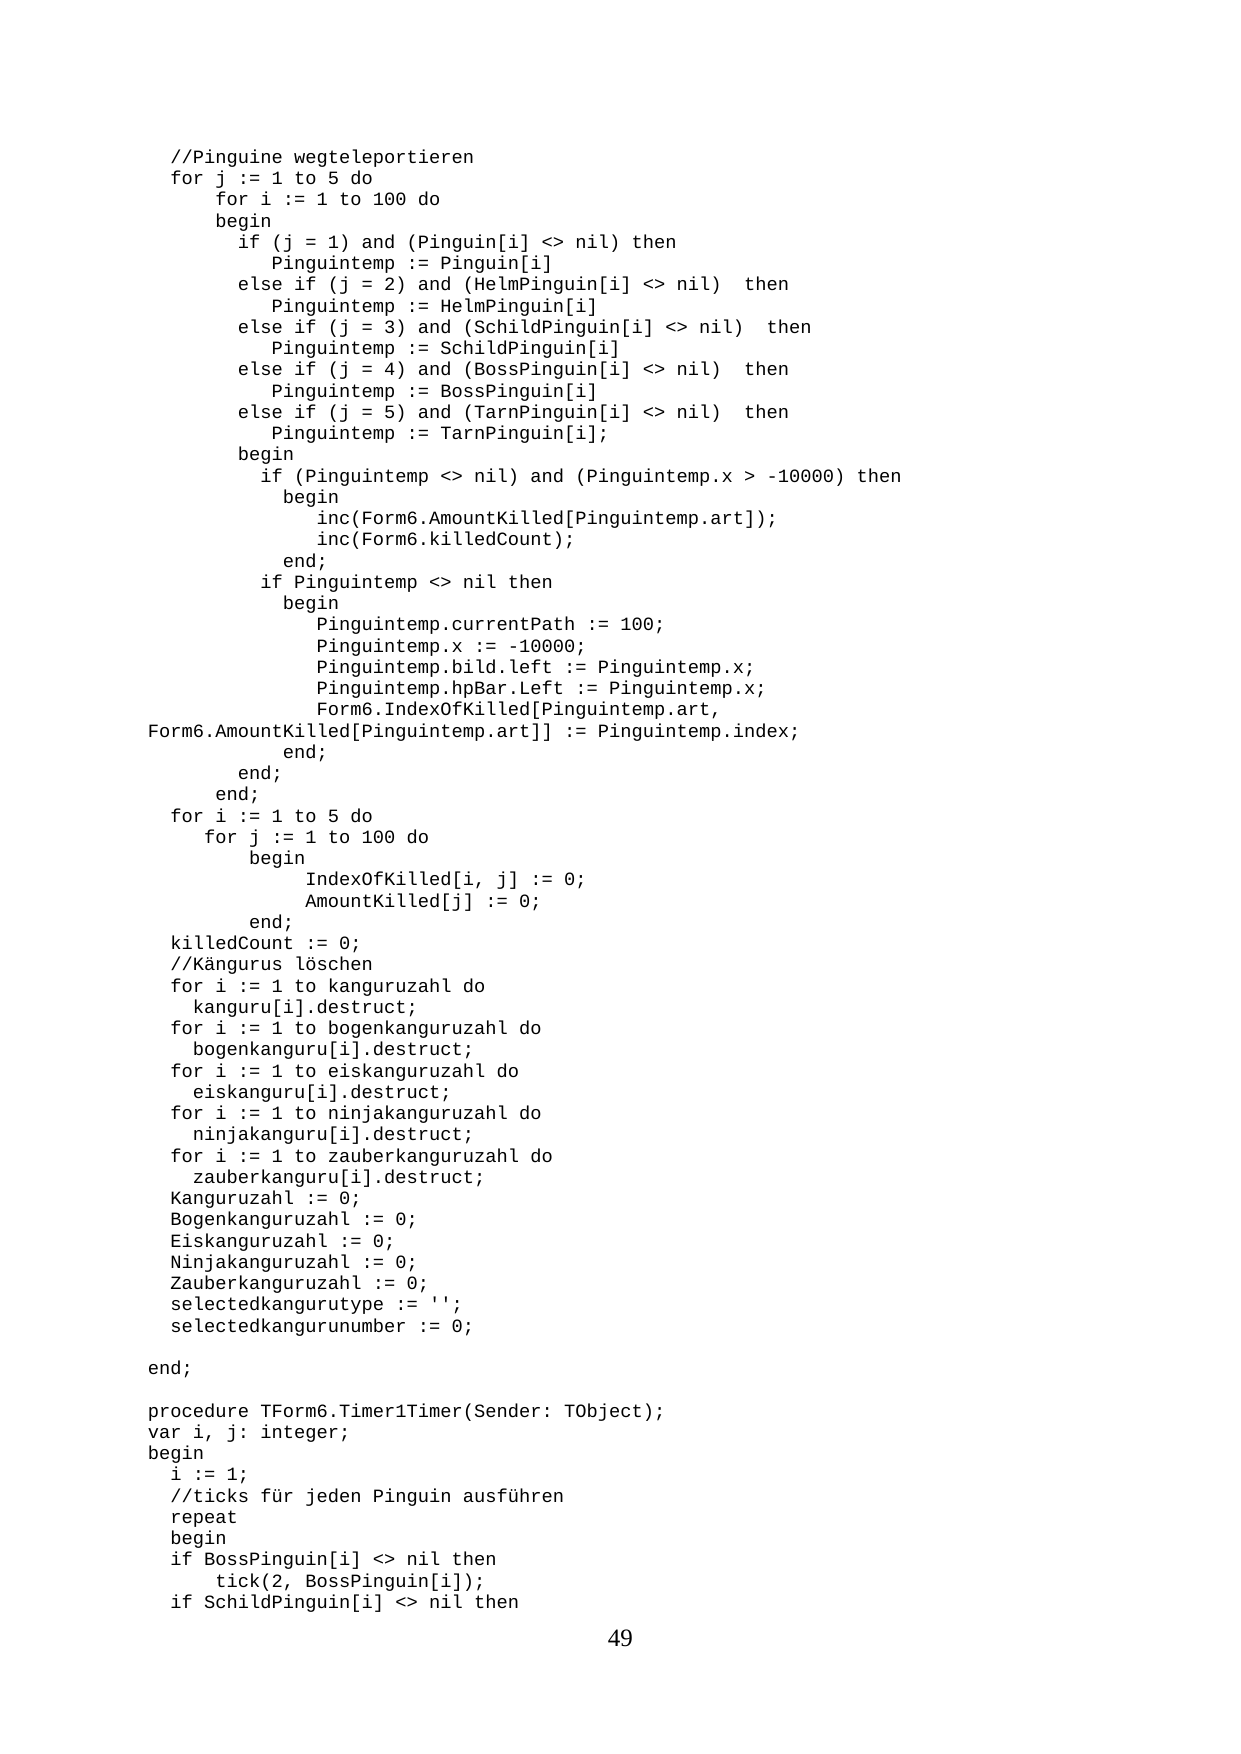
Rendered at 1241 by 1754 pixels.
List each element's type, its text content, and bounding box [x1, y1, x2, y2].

text if (Pinguintemp <> nil) and (Pinguintemp.x > -10000) then [148, 466, 1093, 488]
text Pinguintemp := BossPinguin[i] [148, 381, 1093, 403]
text for i := 1 to ninjakanguruzahl do [148, 1104, 1093, 1125]
text begin [148, 1444, 1093, 1465]
text var i, j: integer; [148, 1423, 1093, 1444]
text end; [148, 785, 1093, 806]
text end; [148, 764, 1093, 785]
text inc(Form6.AmountKilled[Pinguintemp.art]); [148, 509, 1093, 530]
text for i := 1 to 5 do [148, 806, 1093, 828]
text for i := 1 to eiskanguruzahl do [148, 1061, 1093, 1083]
text begin [148, 211, 1093, 233]
text inc(Form6.killedCount); [148, 530, 1093, 551]
text begin [148, 849, 1093, 870]
text Pinguintemp.bild.left := Pinguintemp.x; [148, 658, 1093, 679]
text ninjakanguru[i].destruct; [148, 1125, 1093, 1146]
text Pinguintemp.currentPath := 100; [148, 615, 1093, 636]
text Bogenkanguruzahl := 0; [148, 1210, 1093, 1231]
text Ninjakanguruzahl := 0; [148, 1253, 1093, 1274]
text Pinguintemp := Pinguin[i] [148, 254, 1093, 275]
text Pinguintemp := TarnPinguin[i]; [148, 424, 1093, 445]
text for i := 1 to zauberkanguruzahl do [148, 1146, 1093, 1168]
text selectedkangurunumber := 0; [148, 1316, 1093, 1338]
text i := 1; [148, 1465, 1093, 1486]
text kanguru[i].destruct; [148, 998, 1093, 1019]
text begin [148, 1529, 1093, 1550]
text repeat [148, 1508, 1093, 1529]
text eiskanguru[i].destruct; [148, 1083, 1093, 1104]
text Pinguintemp := HelmPinguin[i] [148, 296, 1093, 318]
text end; [148, 913, 1093, 934]
text if BossPinguin[i] <> nil then [148, 1550, 1093, 1571]
text Form6.IndexOfKilled[Pinguintemp.art, Form6.AmountKilled[Pinguintemp.art]] := Pinguintemp.index; [148, 700, 1093, 743]
text killedCount := 0; [148, 934, 1093, 955]
text bogenkanguru[i].destruct; [148, 1040, 1093, 1061]
text Kanguruzahl := 0; [148, 1189, 1093, 1210]
text selectedkangurutype := ''; [148, 1295, 1093, 1316]
text if SchildPinguin[i] <> nil then [148, 1593, 1093, 1614]
text else if (j = 4) and (BossPinguin[i] <> nil) then [148, 360, 1093, 381]
text for j := 1 to 5 do [148, 169, 1093, 190]
text begin [148, 488, 1093, 509]
text for i := 1 to bogenkanguruzahl do [148, 1019, 1093, 1040]
text else if (j = 3) and (SchildPinguin[i] <> nil) then [148, 318, 1093, 339]
text end; [148, 551, 1093, 573]
text Pinguintemp := SchildPinguin[i] [148, 339, 1093, 360]
text procedure TForm6.Timer1Timer(Sender: TObject); [148, 1401, 1093, 1423]
text //ticks für jeden Pinguin ausführen [148, 1486, 1093, 1508]
text end; [148, 1359, 1093, 1380]
text for j := 1 to 100 do [148, 828, 1093, 849]
text end; [148, 743, 1093, 764]
text tick(2, BossPinguin[i]); [148, 1571, 1093, 1593]
text zauberkanguru[i].destruct; [148, 1168, 1093, 1189]
text Pinguintemp.x := -10000; [148, 636, 1093, 658]
text begin [148, 594, 1093, 615]
text if (j = 1) and (Pinguin[i] <> nil) then [148, 233, 1093, 254]
text //Kängurus löschen [148, 955, 1093, 976]
text Zauberkanguruzahl := 0; [148, 1274, 1093, 1295]
text AmountKilled[j] := 0; [148, 891, 1093, 913]
text else if (j = 2) and (HelmPinguin[i] <> nil) then [148, 275, 1093, 296]
text for i := 1 to kanguruzahl do [148, 976, 1093, 998]
text begin [148, 445, 1093, 466]
text if Pinguintemp <> nil then [148, 573, 1093, 594]
text else if (j = 5) and (TarnPinguin[i] <> nil) then [148, 403, 1093, 424]
text Pinguintemp.hpBar.Left := Pinguintemp.x; [148, 679, 1093, 700]
text //Pinguine wegteleportieren [148, 148, 1093, 169]
text Eiskanguruzahl := 0; [148, 1231, 1093, 1253]
text for i := 1 to 100 do [148, 190, 1093, 211]
text IndexOfKilled[i, j] := 0; [148, 870, 1093, 891]
